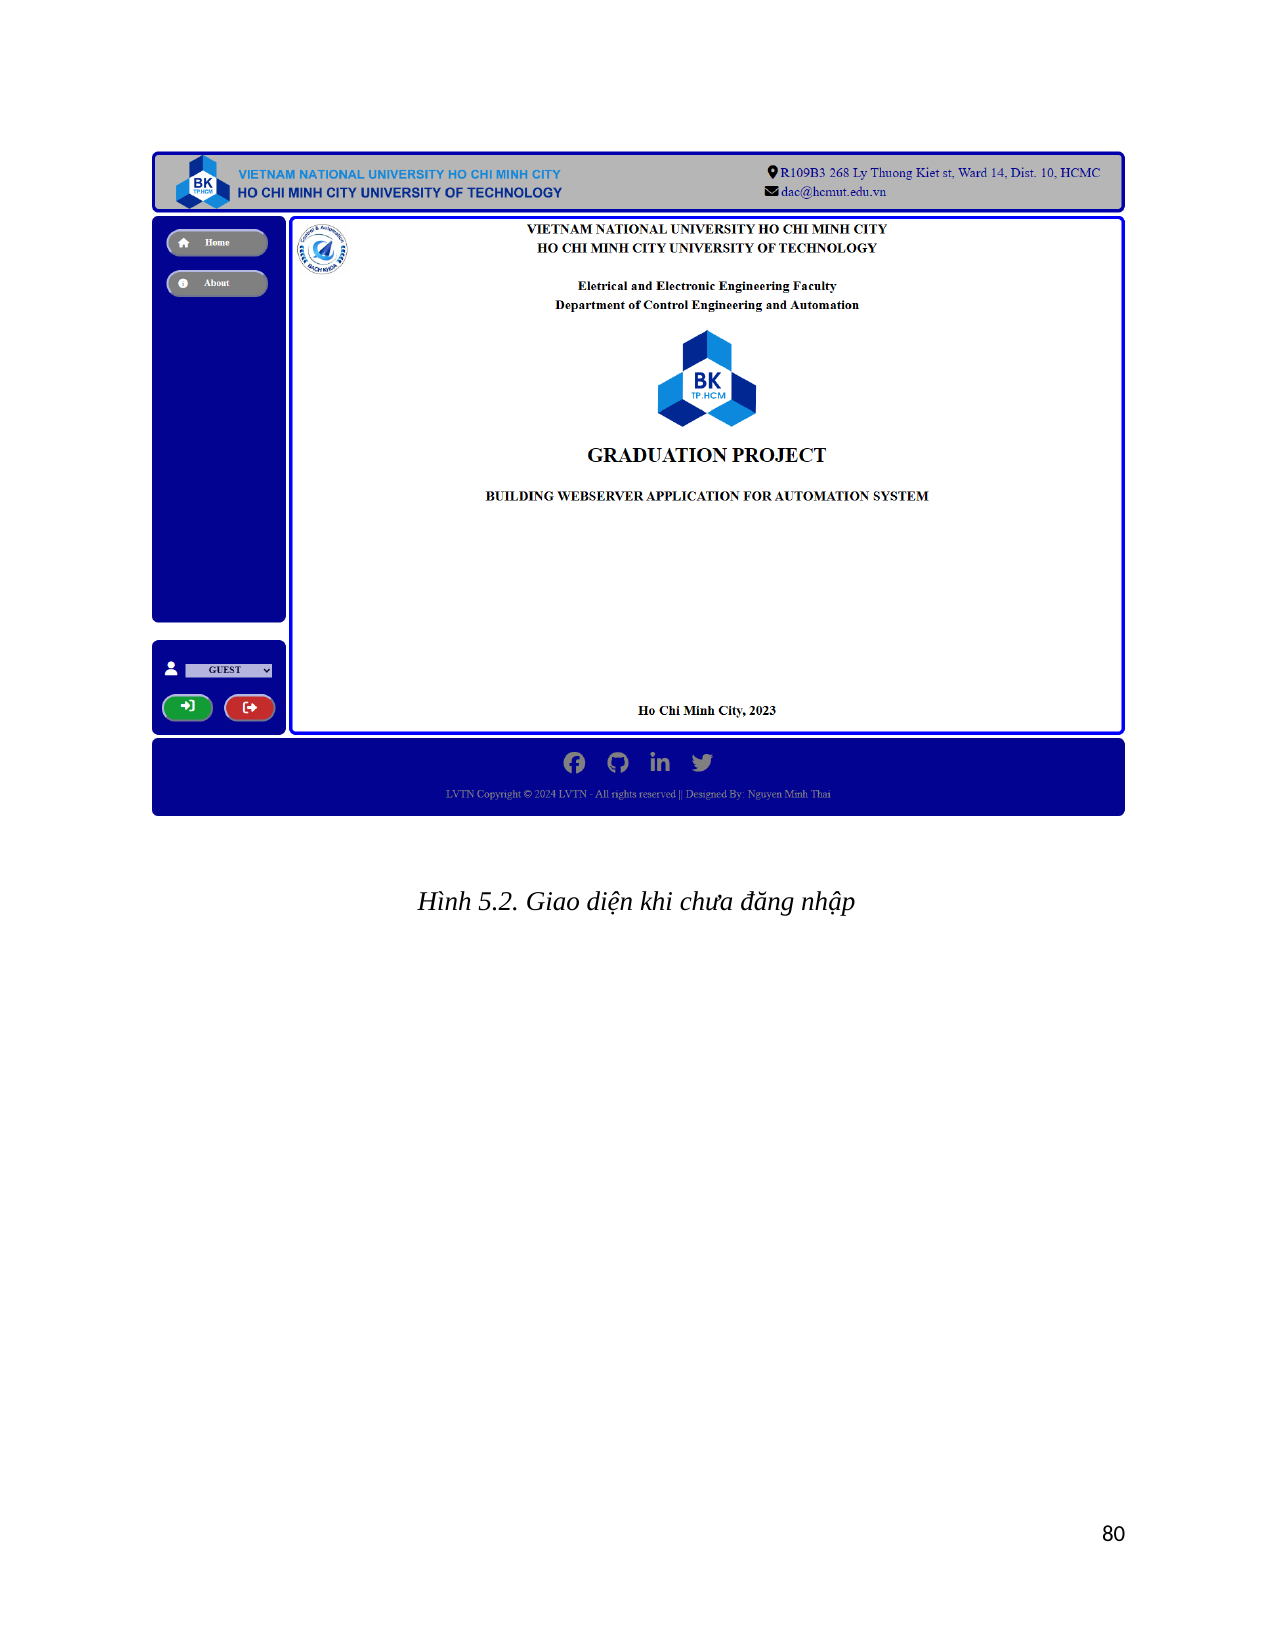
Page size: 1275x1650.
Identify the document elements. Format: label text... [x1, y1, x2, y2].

text Hình 5.2. Giao diện khi chưa đăng nhập [150, 885, 1125, 916]
picture [150, 150, 1125, 816]
